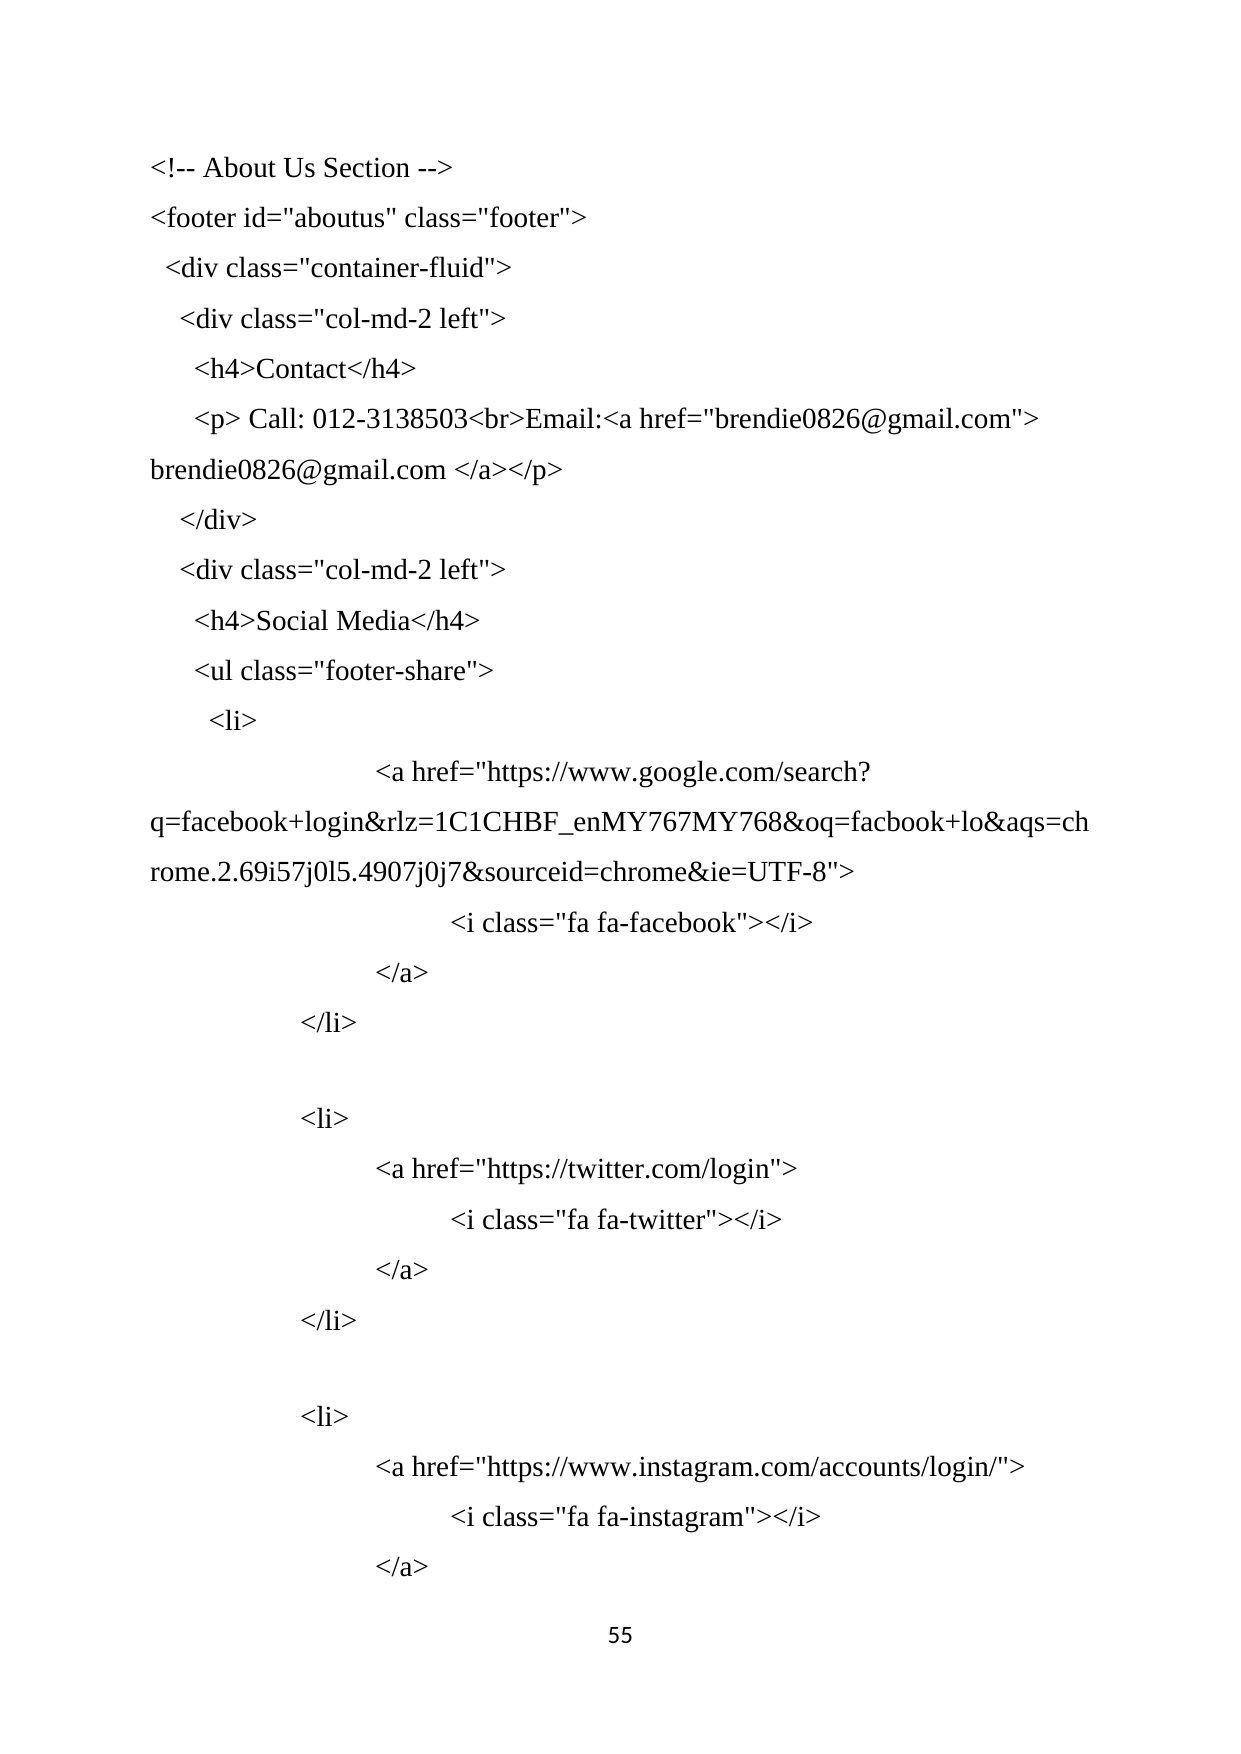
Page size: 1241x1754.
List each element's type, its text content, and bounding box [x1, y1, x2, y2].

text <a href="https://www.instagram.com/accounts/login/"> [150, 1449, 1090, 1482]
text <a href="https://www.google.com/search?q=facebook+login&rlz=1C1CHBF_enMY767MY768&oq=facbook+lo&aqs=chrome.2.69i57j0l5.4907j0j7&sourceid=chrome&ie=UTF-8"> [150, 754, 1090, 888]
text <h4>Contact</h4> [150, 351, 1090, 385]
text </a> [150, 955, 1090, 988]
text </a> [150, 1549, 1090, 1583]
text <div class="col-md-2 left"> [150, 552, 1090, 586]
text </a> [150, 1252, 1090, 1286]
text <li> [150, 703, 1090, 737]
text </li> [150, 1303, 1090, 1336]
text <i class="fa fa-twitter"></i> [150, 1202, 1090, 1236]
text <i class="fa fa-facebook"></i> [150, 905, 1090, 938]
text <div class="col-md-2 left"> [150, 301, 1090, 334]
text </div> [150, 502, 1090, 536]
text <footer id="aboutus" class="footer"> [150, 200, 1090, 234]
text <h4>Social Media</h4> [150, 603, 1090, 636]
text <ul class="footer-share"> [150, 653, 1090, 687]
text <i class="fa fa-instagram"></i> [150, 1499, 1090, 1533]
text <!-- About Us Section --> [150, 150, 1090, 183]
text <p> Call: 012-3138503<br>Email:<a href="brendie0826@gmail.com"> brendie0826@gmail.com </a></p> [150, 402, 1090, 485]
text <li> [150, 1101, 1090, 1135]
text <a href="https://twitter.com/login"> [150, 1152, 1090, 1185]
text <li> [150, 1399, 1090, 1432]
text </li> [150, 1005, 1090, 1039]
text <div class="container-fluid"> [150, 251, 1090, 284]
